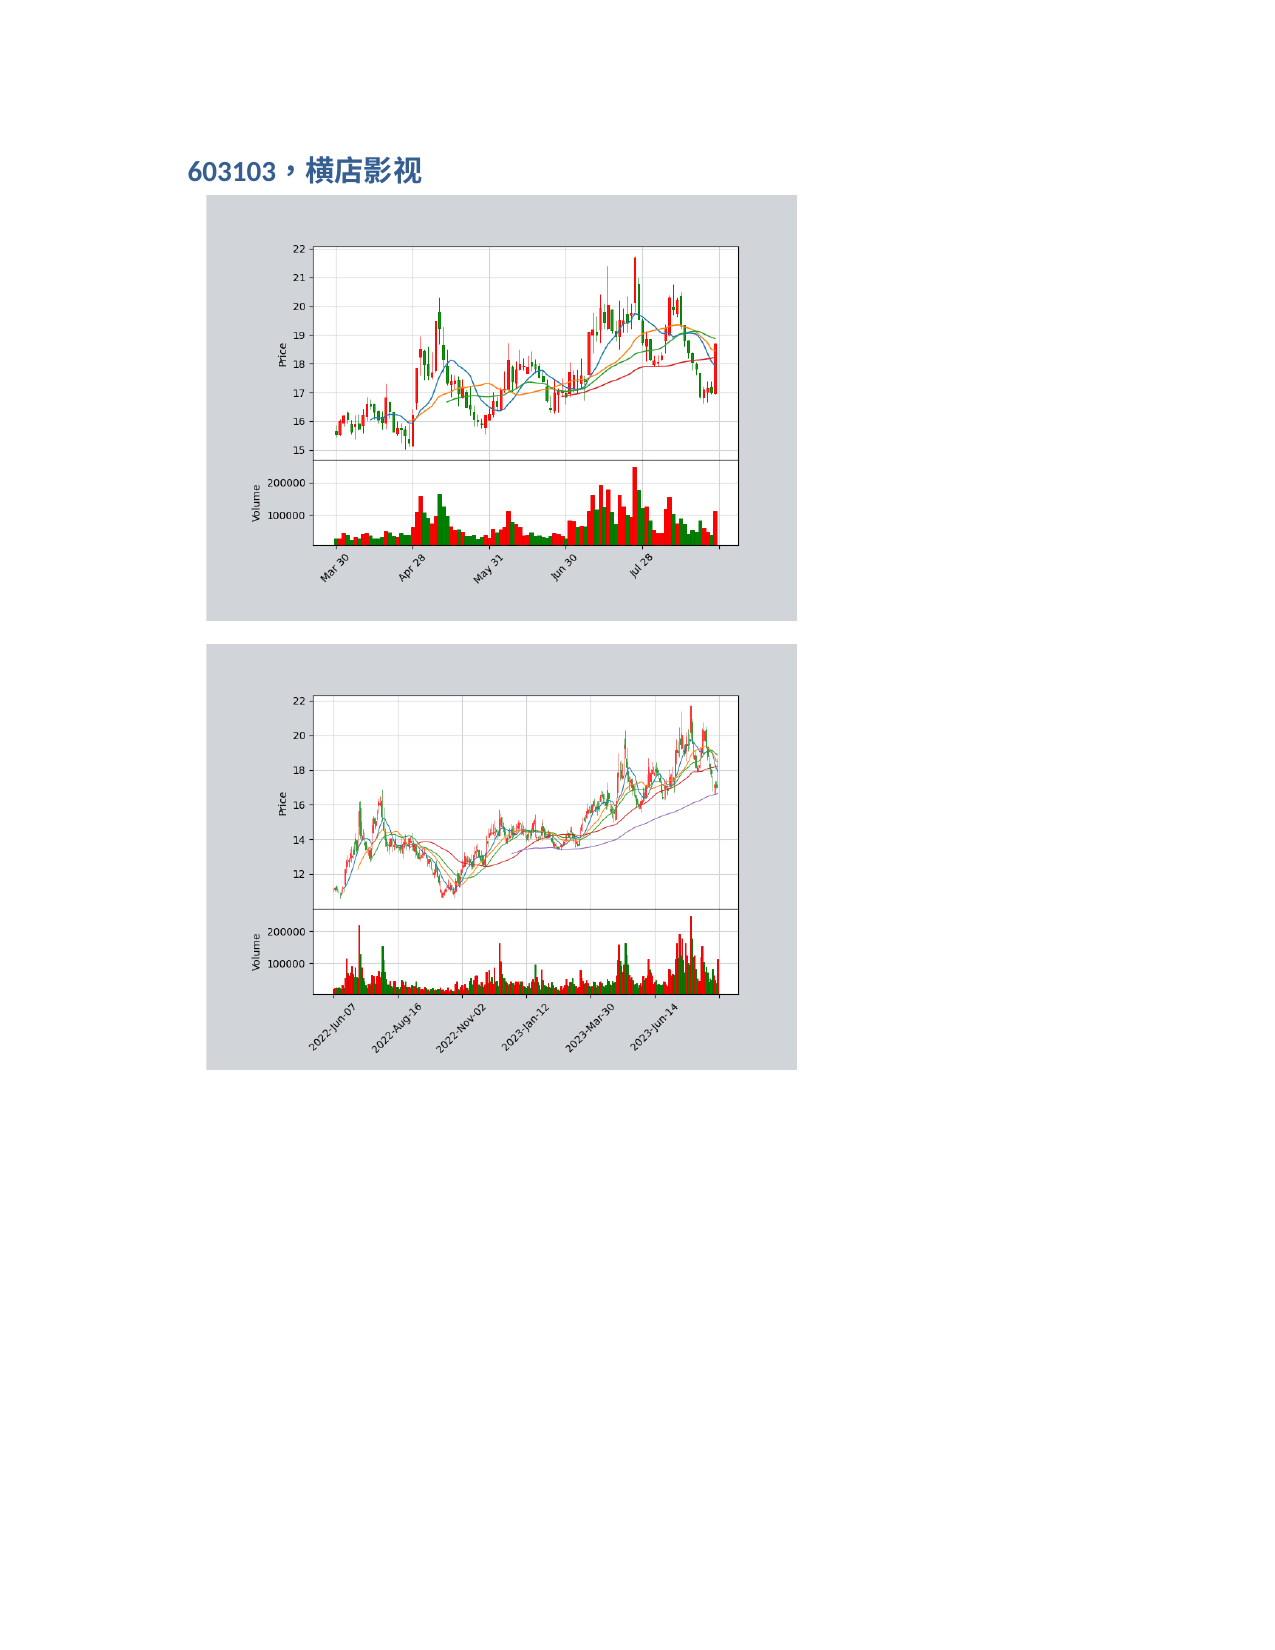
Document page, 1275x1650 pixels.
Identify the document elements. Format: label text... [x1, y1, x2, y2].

picture [206, 644, 797, 1070]
subtitle 603103，横店影视 [187, 150, 1087, 190]
picture [206, 195, 797, 621]
